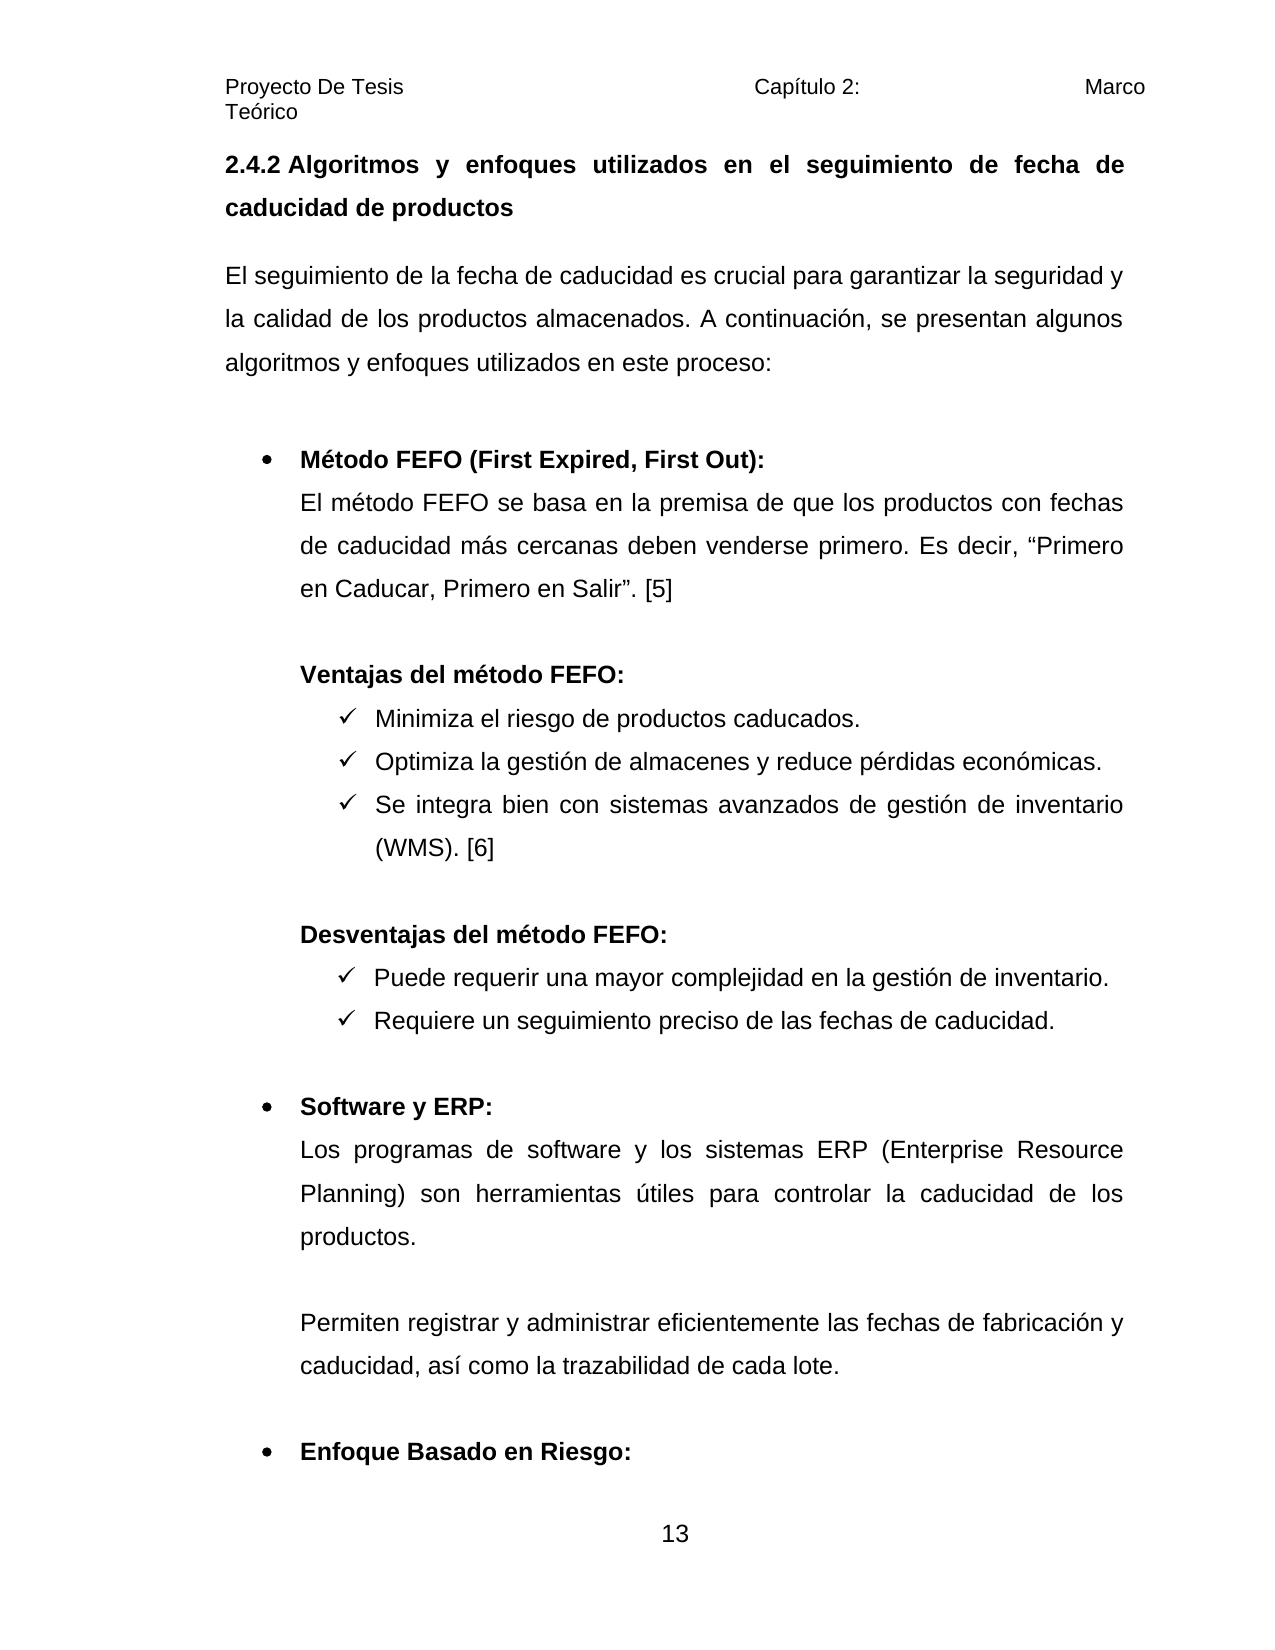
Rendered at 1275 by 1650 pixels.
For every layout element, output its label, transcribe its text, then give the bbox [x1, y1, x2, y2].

list Se integra bien con sistemas avanzados de gestión de inventario (WMS). [337, 790, 1125, 862]
text El seguimiento de la fecha de caducidad es crucial para garantizar la seguridad y la calidad de los productos almacenados. A continuación, se presentan algunos algoritmos y enfoques utilizados en este proceso: [225, 261, 1125, 376]
list Permiten registrar y administrar eficientemente las fechas de fabricación y caducidad, así como la trazabilidad de cada lote. [300, 1308, 1125, 1380]
list Enfoque Basado en Riesgo: [262, 1437, 1125, 1466]
list Requiere un seguimiento preciso de las fechas de caducidad. [336, 1006, 1125, 1035]
subtitle Algoritmos y enfoques utilizados en el seguimiento de fecha de caducidad de productos [225, 150, 1125, 222]
list Desventajas del método FEFO: [300, 919, 1125, 948]
list El método FEFO se basa en la premisa de que los productos con fechas de caducidad más cercanas deben venderse primero. Es decir, “Primero en Caducar, Primero en Salir”. [300, 488, 1125, 603]
list Método FEFO (First Expired, First Out): [262, 445, 1125, 474]
list Los programas de software y los sistemas ERP (Enterprise Resource Planning) son herramientas útiles para controlar la caducidad de los productos. [300, 1136, 1125, 1251]
list Software y ERP: [262, 1092, 1125, 1121]
list Optimiza la gestión de almacenes y reduce pérdidas económicas. [337, 747, 1125, 776]
list Ventajas del método FEFO: [300, 661, 1125, 689]
list Puede requerir una mayor complejidad en la gestión de inventario. [336, 963, 1125, 992]
list Minimiza el riesgo de productos caducados. [337, 704, 1125, 732]
